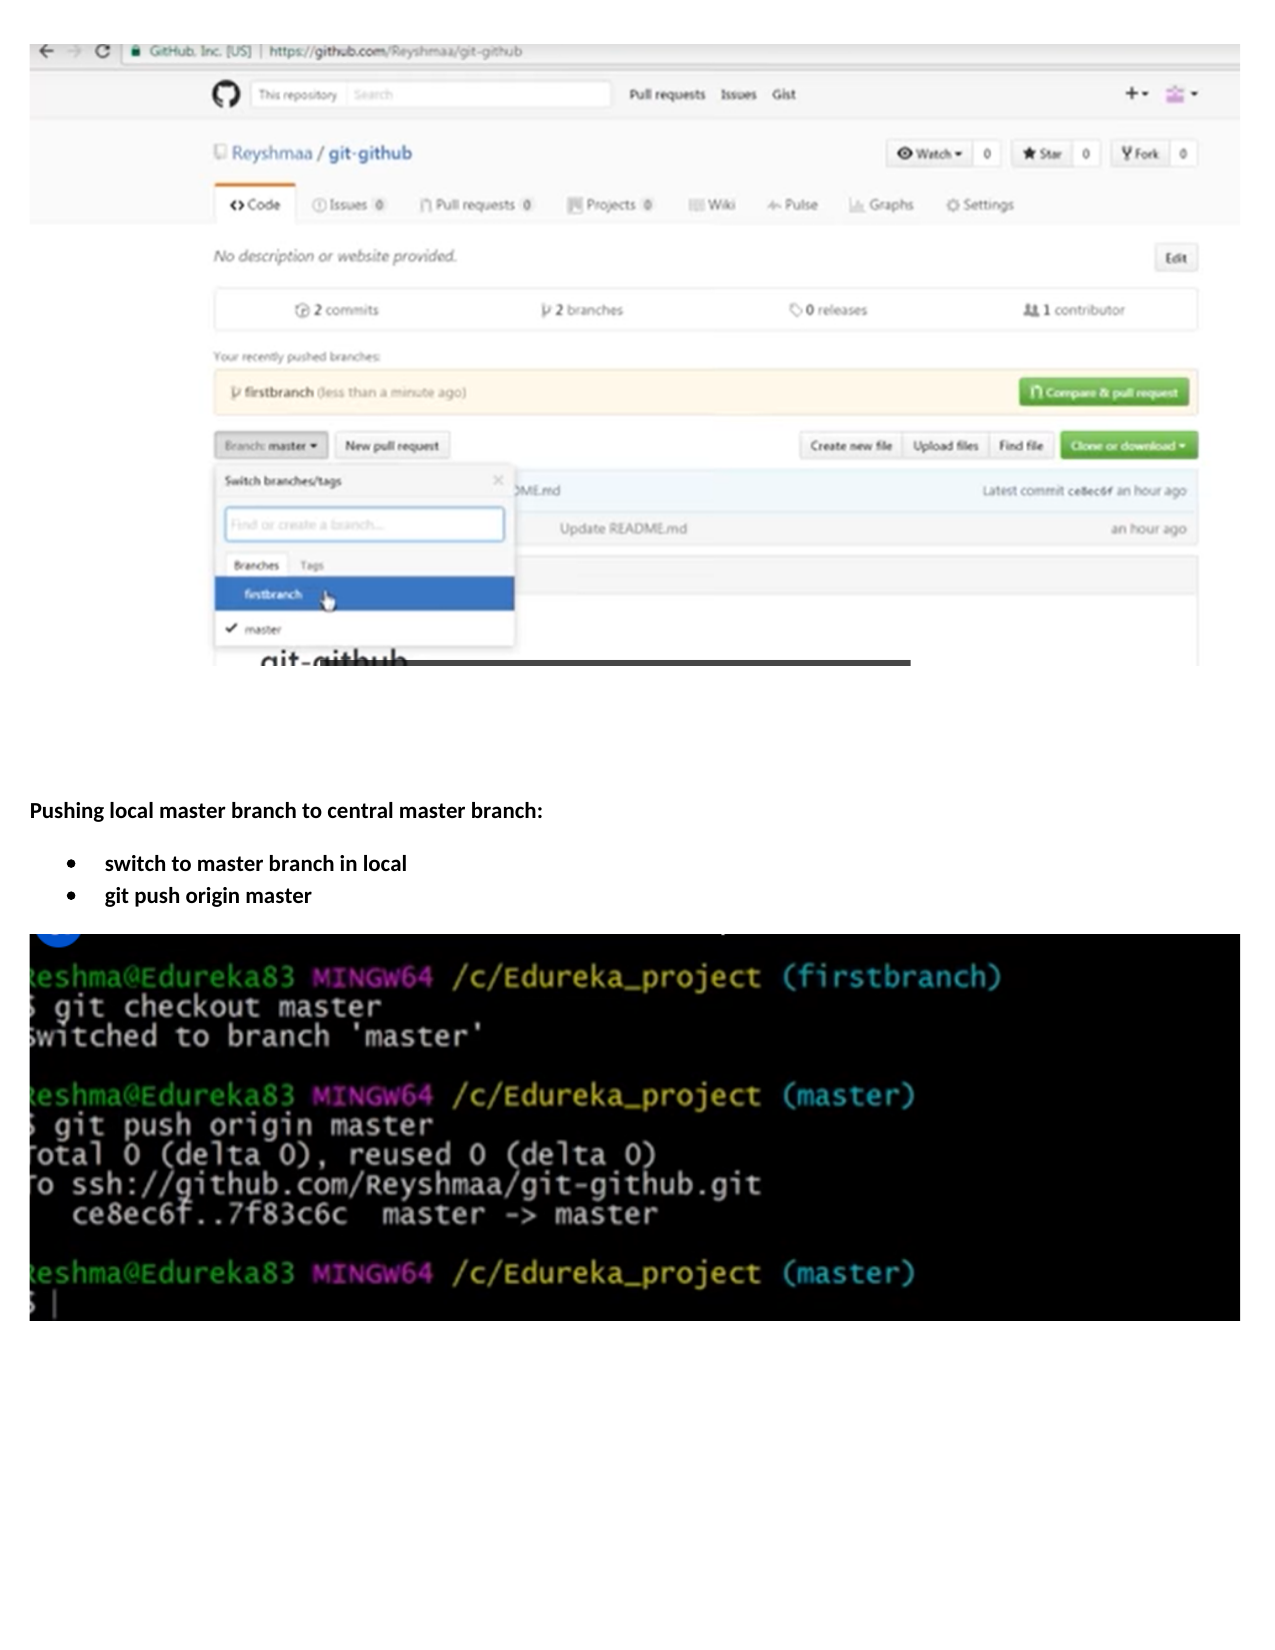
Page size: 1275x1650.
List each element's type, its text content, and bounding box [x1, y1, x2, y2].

list git push origin master [67, 881, 1240, 909]
picture [29, 934, 1241, 1321]
list switch to master branch in local [67, 849, 1240, 877]
picture [29, 44, 1241, 666]
text Pushing local master branch to central master branch: [29, 796, 1240, 824]
